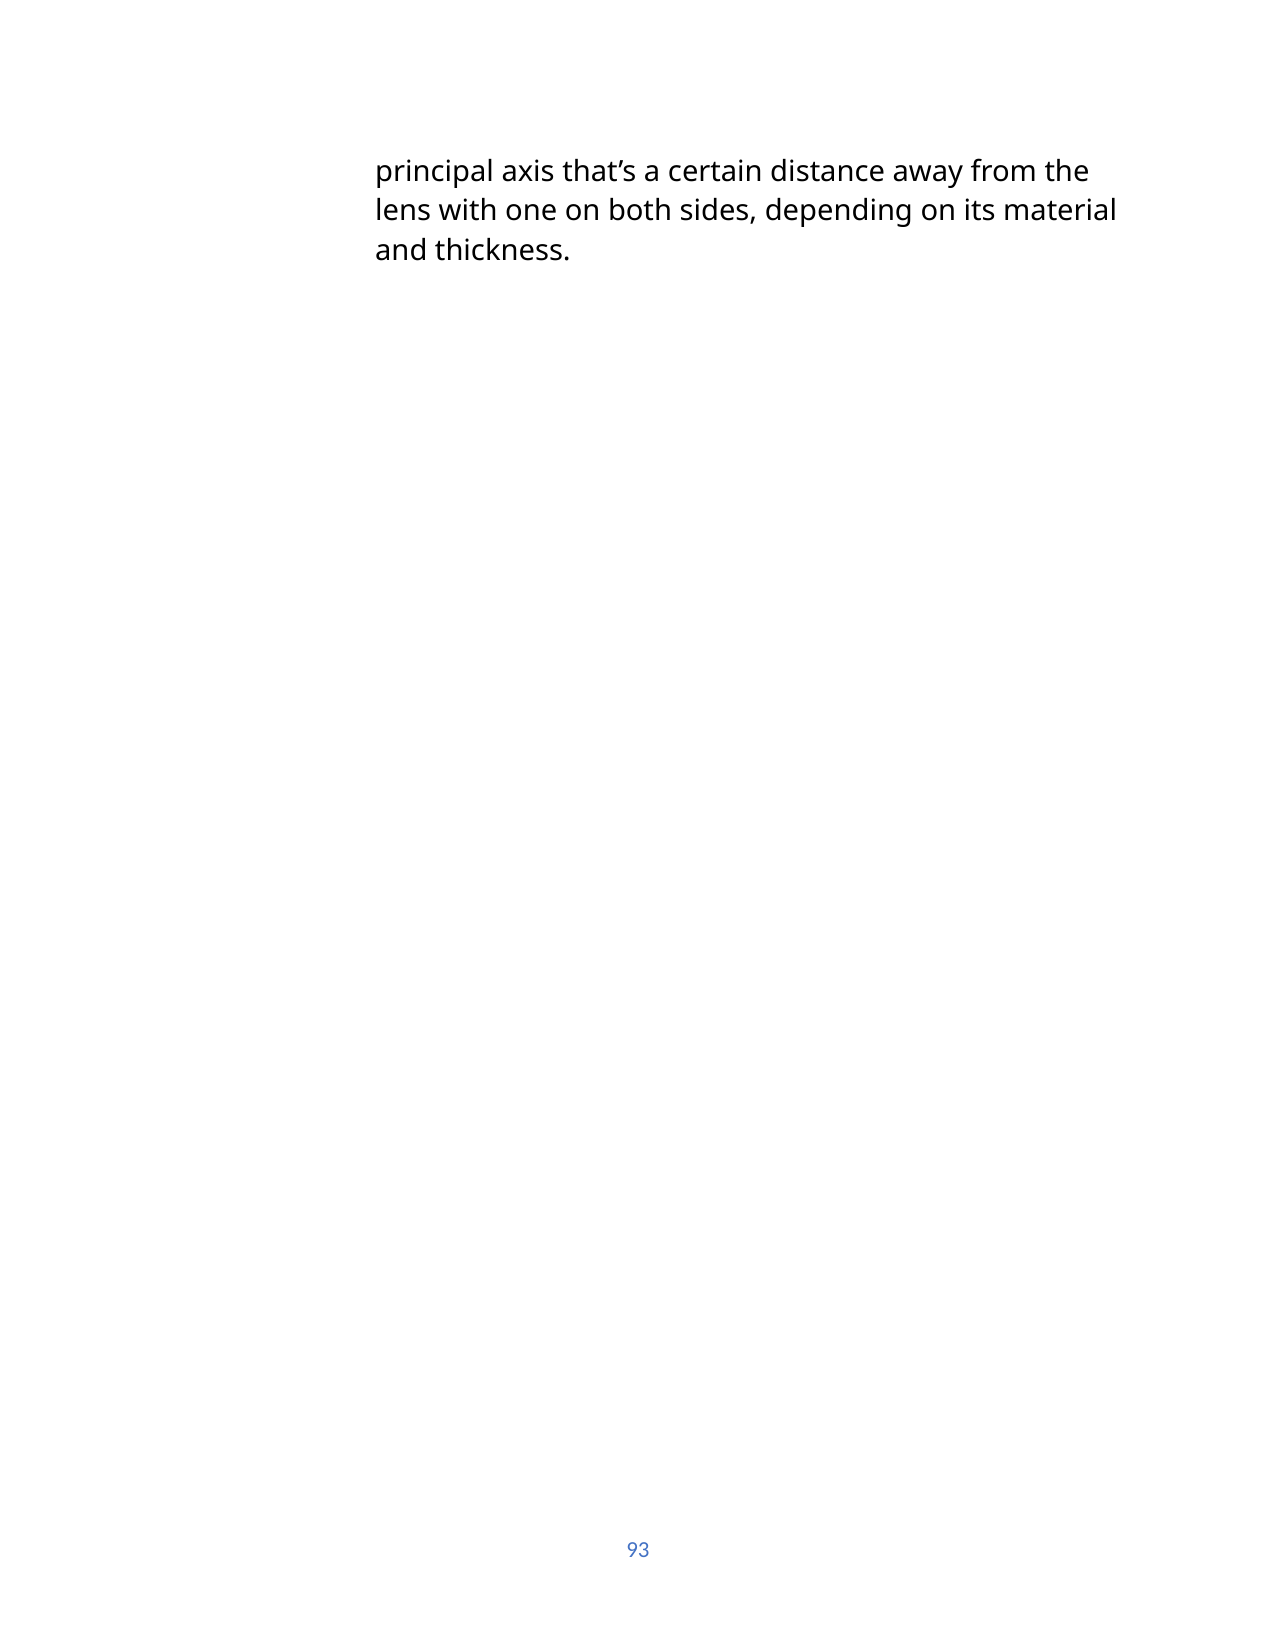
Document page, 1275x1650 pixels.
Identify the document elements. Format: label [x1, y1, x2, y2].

list [337, 150, 1125, 269]
